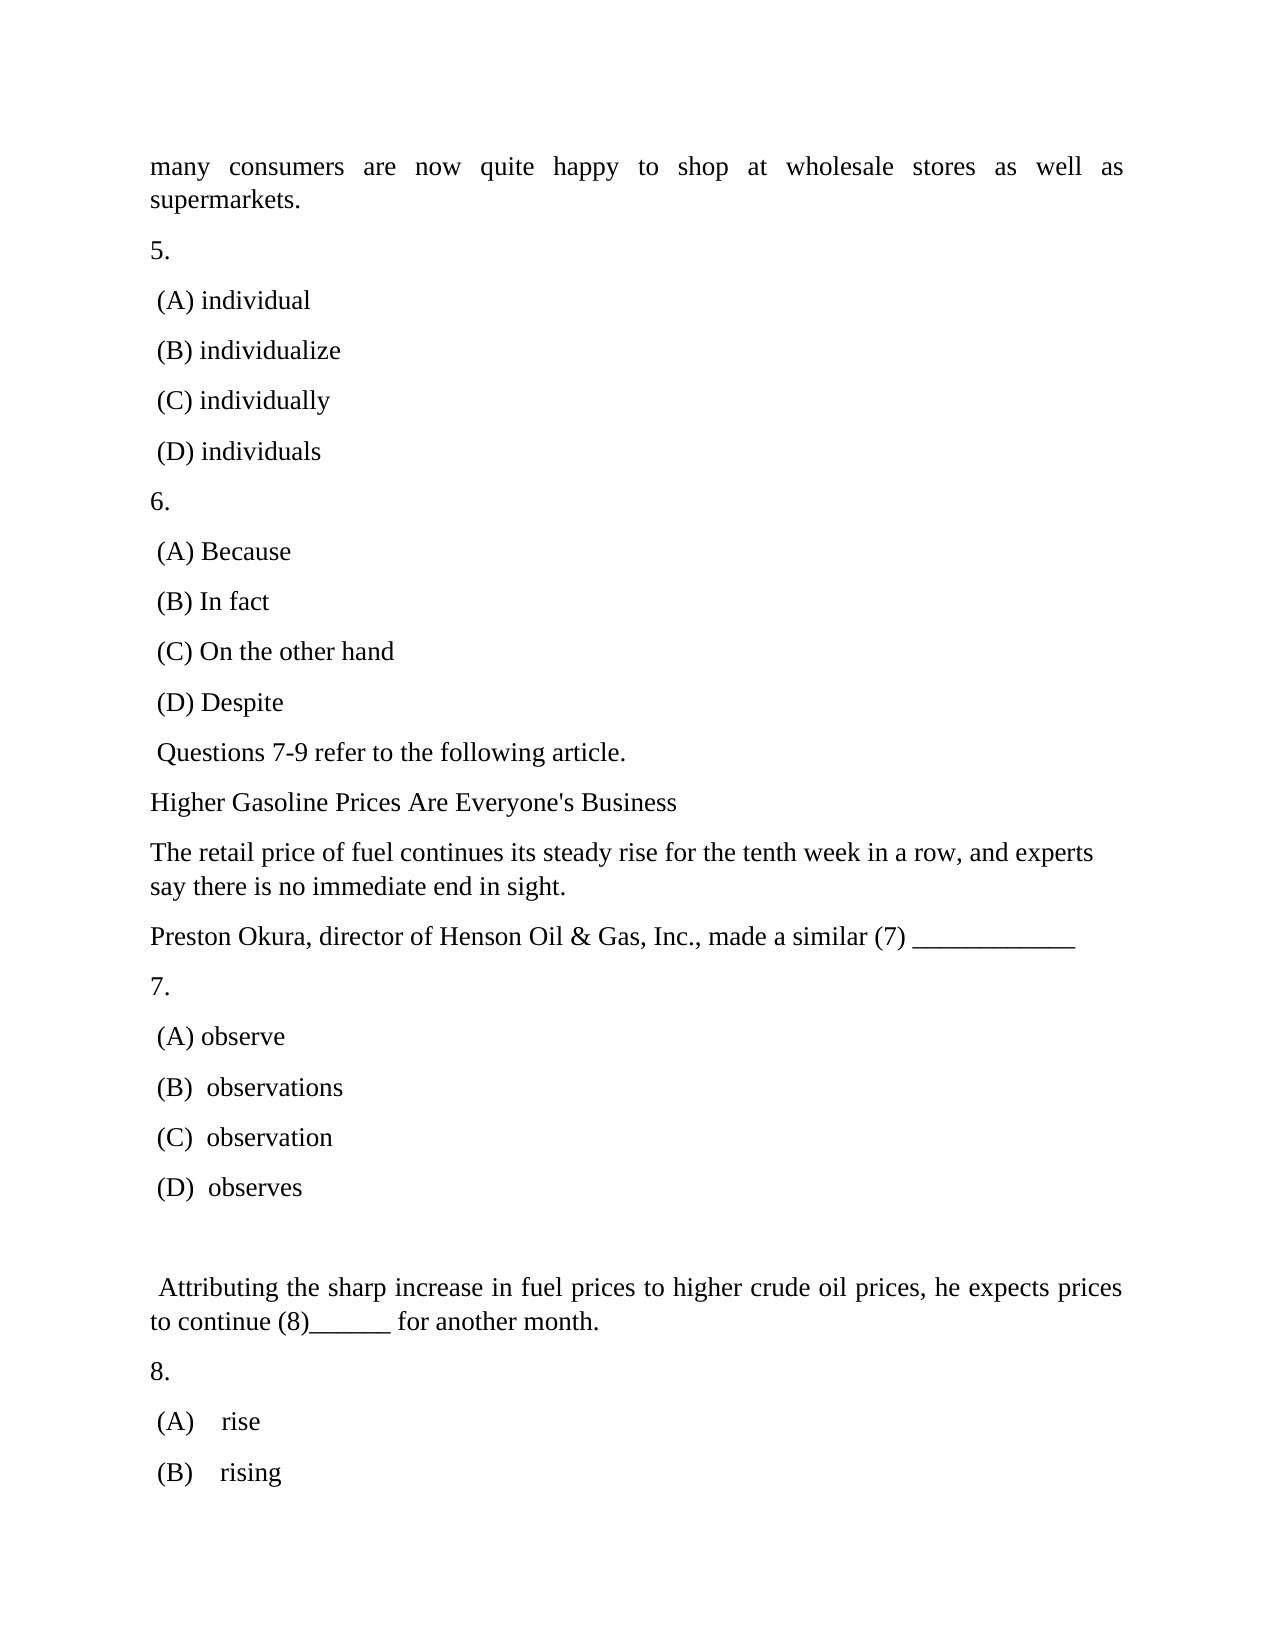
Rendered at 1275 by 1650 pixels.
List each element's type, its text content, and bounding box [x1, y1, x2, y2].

text (B) individualize [150, 334, 1125, 365]
text 7. [150, 970, 1125, 1001]
text 6. [150, 485, 1125, 516]
text Higher Gasoline Prices Are Everyone's Business [150, 786, 1125, 817]
text (A) rise [150, 1405, 1125, 1437]
text (A) individual [150, 284, 1125, 315]
text 5. [150, 234, 1125, 265]
text (C) On the other hand [150, 635, 1125, 667]
text (B) rising [150, 1456, 1125, 1487]
text Attributing the sharp increase in fuel prices to higher crude oil prices, he expects prices to continue (8)______ for another month. [150, 1271, 1125, 1336]
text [150, 150, 1125, 215]
text (C) observation [150, 1121, 1125, 1152]
text (A) observe [150, 1020, 1125, 1052]
text (D) observes [150, 1171, 1125, 1202]
text The retail price of fuel continues its steady rise for the tenth week in a row, and experts say there is no immediate end in sight. [150, 836, 1125, 901]
text (D) individuals [150, 434, 1125, 466]
text Questions 7-9 refer to the following article. [150, 736, 1125, 767]
text (C) individually [150, 384, 1125, 416]
text Preston Okura, director of Henson Oil & Gas, Inc., made a similar (7) ____________ [150, 920, 1125, 951]
text (B) observations [150, 1071, 1125, 1102]
text (D) Despite [150, 686, 1125, 717]
text 8. [150, 1355, 1125, 1386]
text (A) Because [150, 535, 1125, 566]
text (B) In fact [150, 585, 1125, 616]
